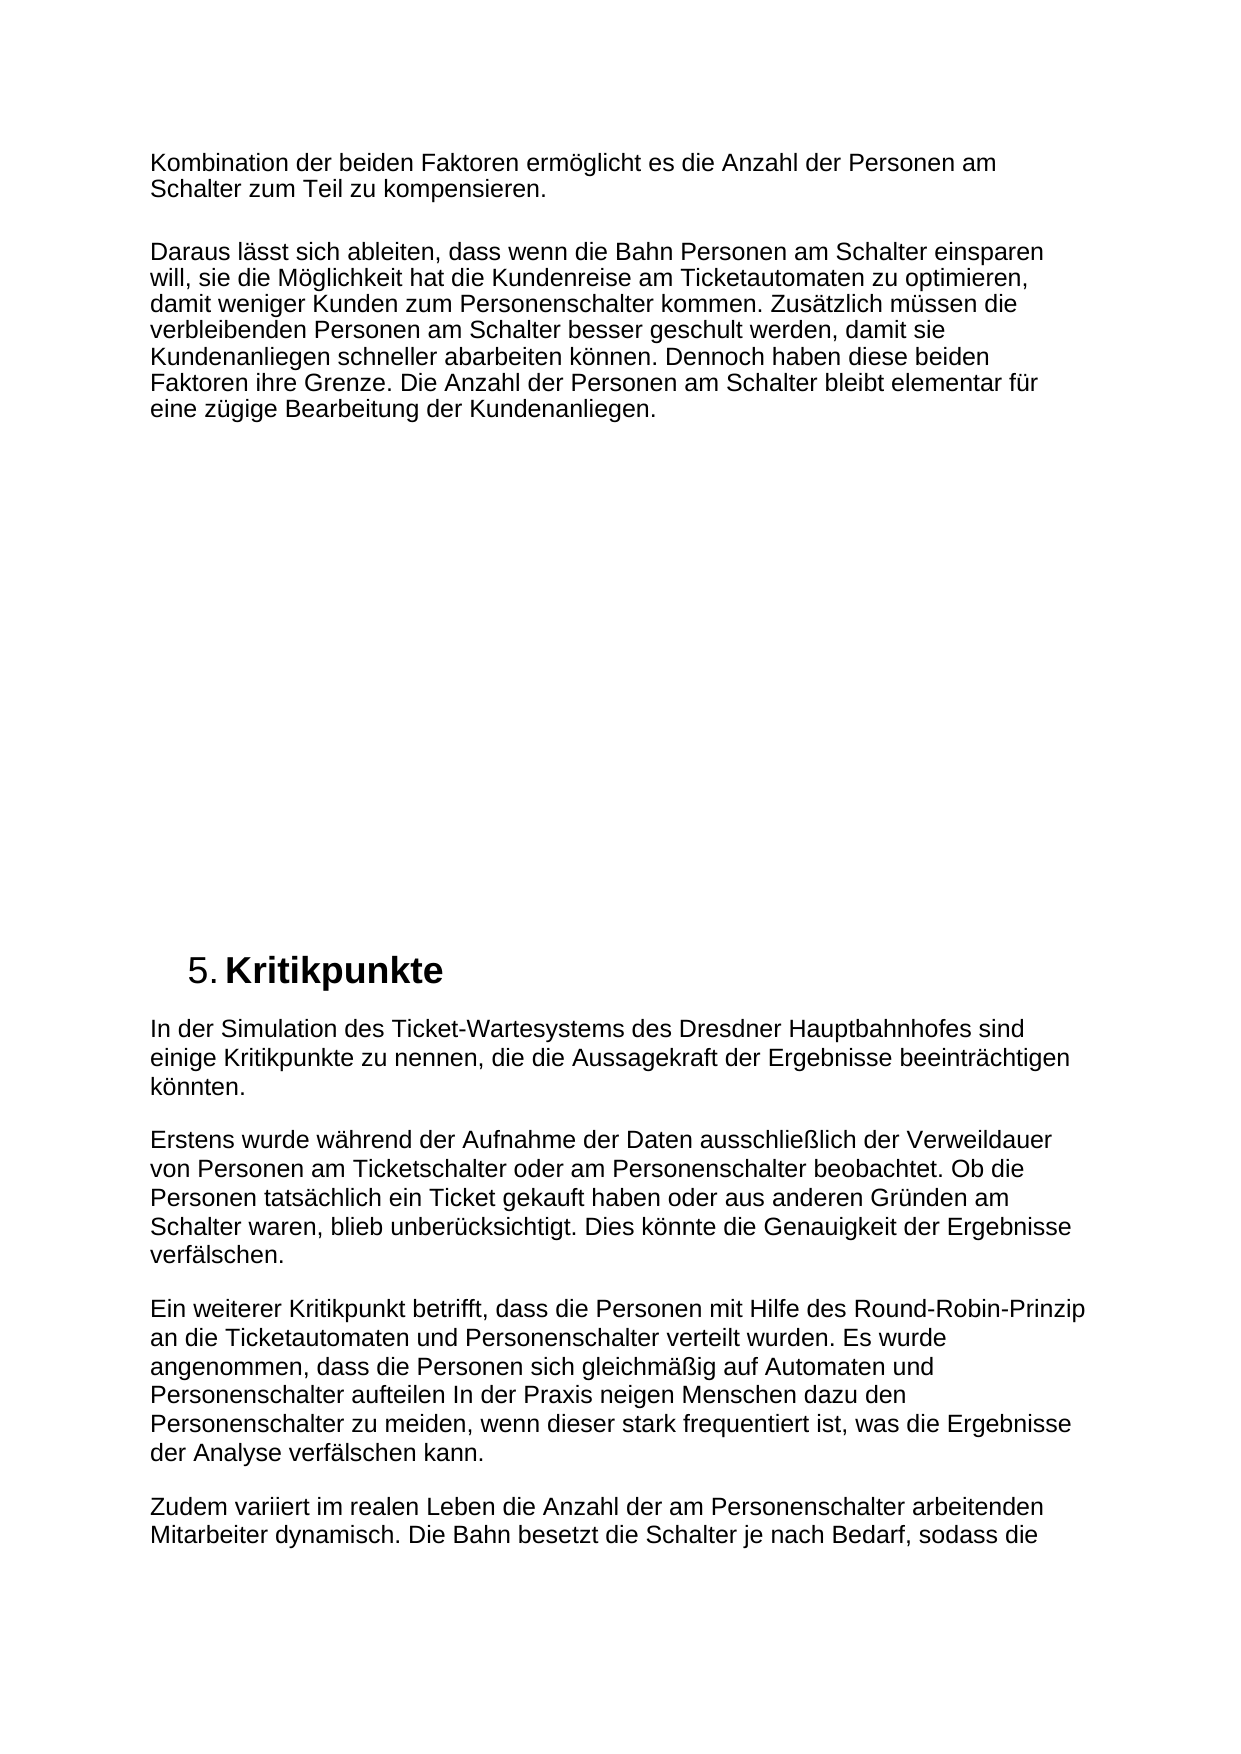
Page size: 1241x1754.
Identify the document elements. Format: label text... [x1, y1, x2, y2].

text Daraus lässt sich ableiten, dass wenn die Bahn Personen am Schalter einsparen will, sie die Möglichkeit hat die Kundenreise am Ticketautomaten zu optimieren, damit weniger Kunden zum Personenschalter kommen. Zusätzlich müssen die verbleibenden Personen am Schalter besser geschult werden, damit sie Kundenanliegen schneller abarbeiten können. Dennoch haben diese beiden Faktoren ihre Grenze. Die Anzahl der Personen am Schalter bleibt elementar für eine zügige Bearbeitung der Kundenanliegen. [150, 239, 1090, 423]
text Ein weiterer Kritikpunkt betrifft, dass die Personen mit Hilfe des Round-Robin-Prinzip an die Ticketautomaten und Personenschalter verteilt wurden. Es wurde angenommen, dass die Personen sich gleichmäßig auf Automaten und Personenschalter aufteilen In der Praxis neigen Menschen dazu den Personenschalter zu meiden, wenn dieser stark frequentiert ist, was die Ergebnisse der Analyse verfälschen kann. [150, 1294, 1090, 1467]
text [150, 150, 1090, 202]
text In der Simulation des Ticket-Wartesystems des Dresdner Hauptbahnhofes sind einige Kritikpunkte zu nennen, die die Aussagekraft der Ergebnisse beeinträchtigen könnten. [150, 1014, 1090, 1100]
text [150, 1492, 1090, 1549]
text Erstens wurde während der Aufnahme der Daten ausschließlich der Verweildauer von Personen am Ticketschalter oder am Personenschalter beobachtet. Ob die Personen tatsächlich ein Ticket gekauft haben oder aus anderen Gründen am Schalter waren, blieb unberücksichtigt. Dies könnte die Genauigkeit der Ergebnisse verfälschen. [150, 1125, 1090, 1269]
list Kritikpunkte [328, 963, 1090, 989]
list Kritikpunkte [187, 963, 323, 989]
